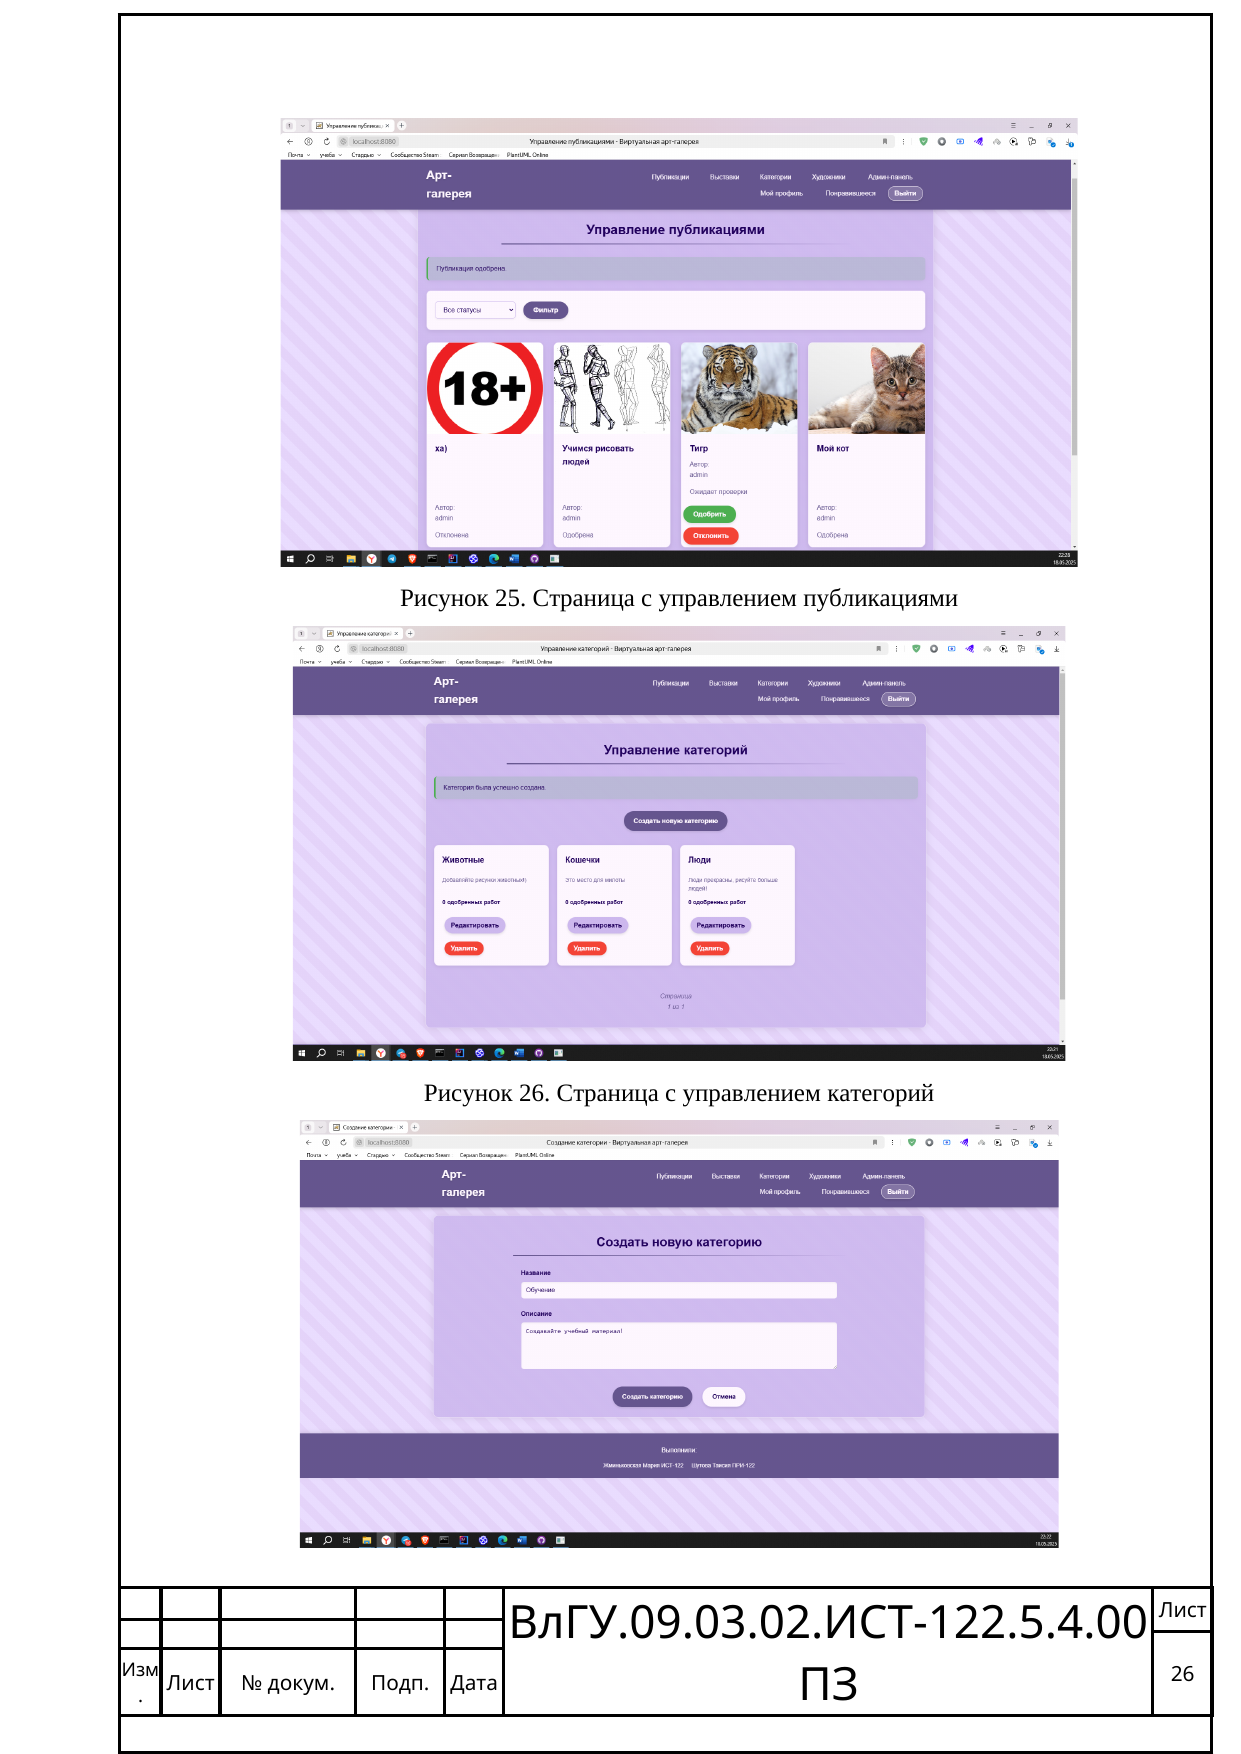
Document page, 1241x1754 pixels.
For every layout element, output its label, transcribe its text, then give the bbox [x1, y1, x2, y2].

text Рисунок 25. Страница с управлением публикациями [177, 583, 1181, 612]
text Рисунок 26. Страница с управлением категорий [177, 1078, 1181, 1106]
picture [280, 118, 1078, 567]
picture [299, 1120, 1059, 1548]
picture [292, 626, 1066, 1061]
